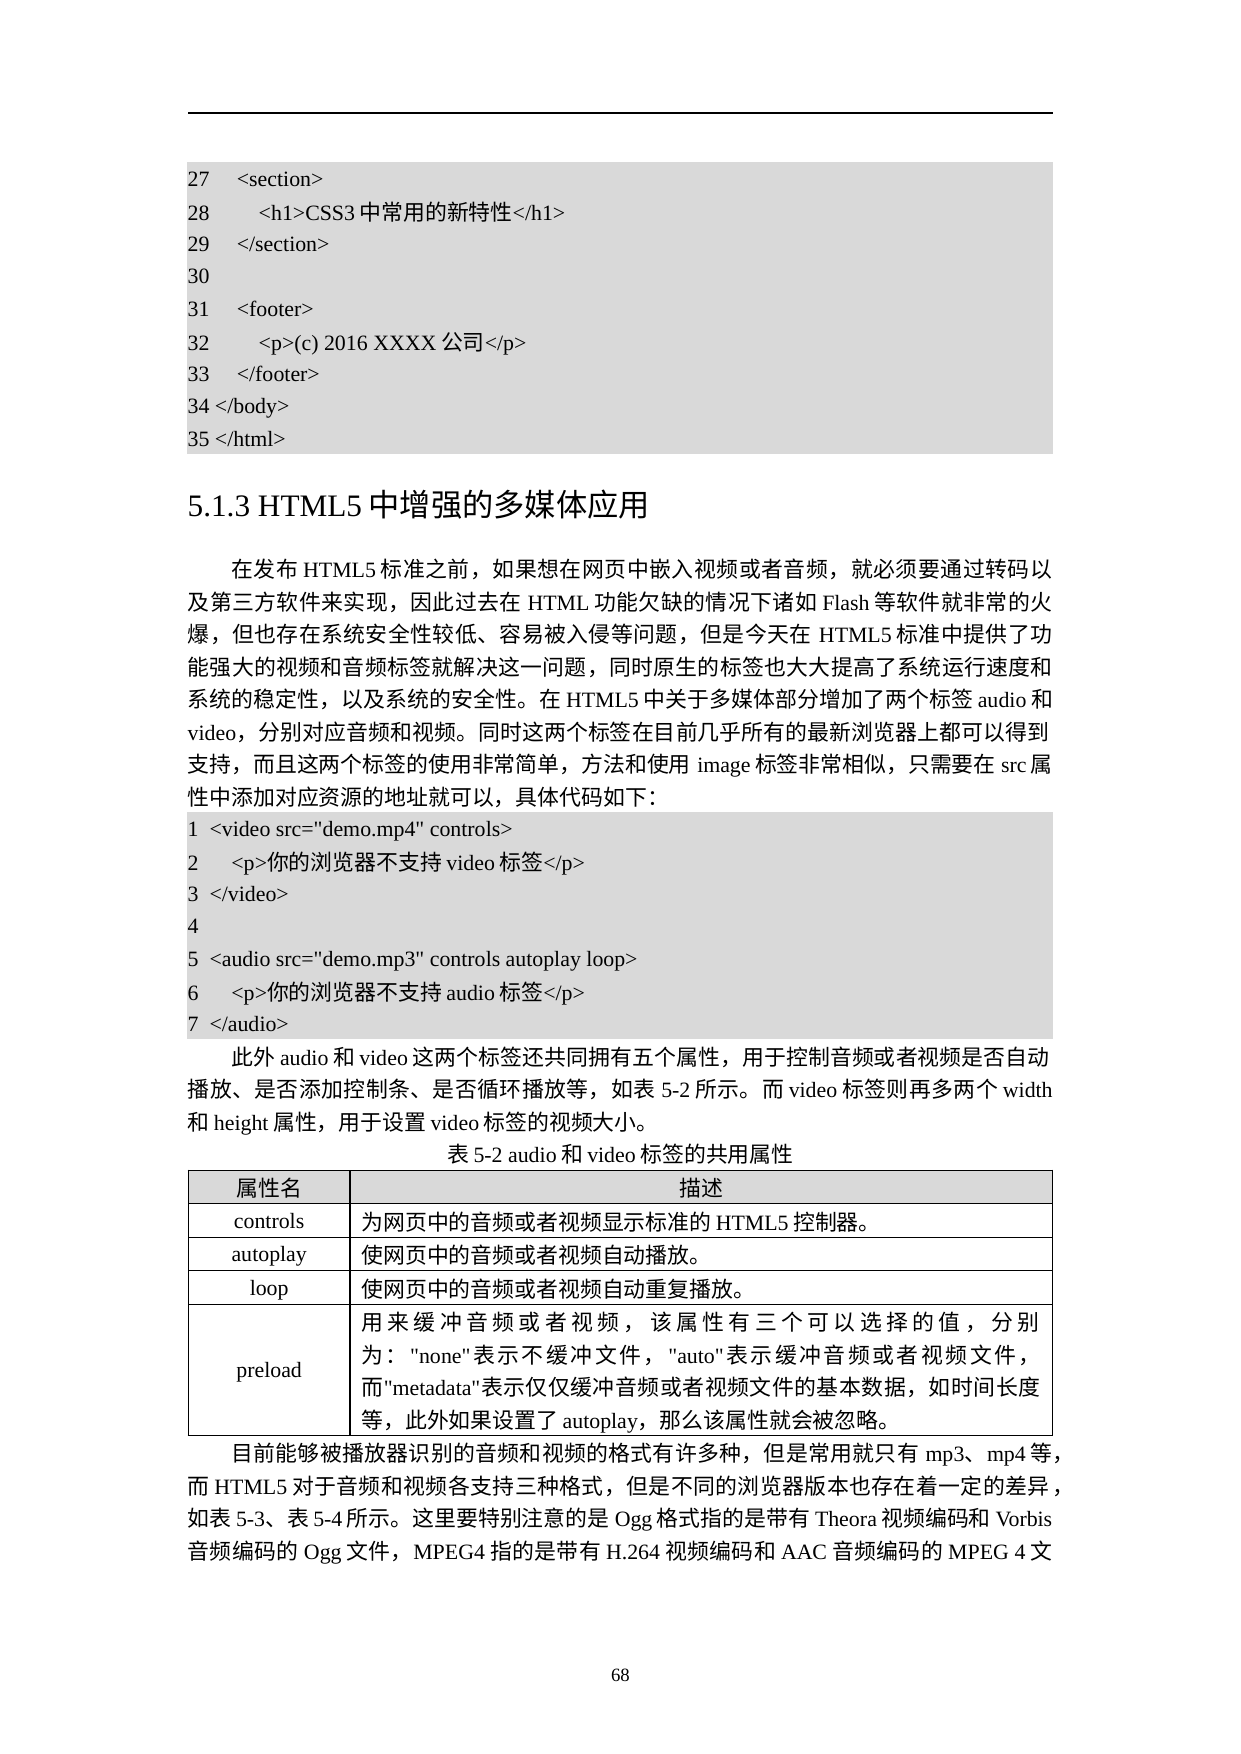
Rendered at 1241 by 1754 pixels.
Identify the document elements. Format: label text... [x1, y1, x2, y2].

text 1 <video src="demo.mp4" controls> [187, 812, 1053, 844]
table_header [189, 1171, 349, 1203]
text 27 <section> [187, 162, 1053, 194]
text 2 <p>你的浏览器不支持video标签</p> [187, 844, 1053, 877]
text 6 <p>你的浏览器不支持audio标签</p> [187, 974, 1053, 1007]
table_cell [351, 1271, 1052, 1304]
text 28 <h1>CSS3中常用的新特性</h1> [187, 194, 1053, 227]
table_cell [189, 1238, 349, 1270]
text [187, 1436, 1053, 1566]
subtitle 5.1.3 HTML5中增强的多媒体应用 [187, 471, 1053, 536]
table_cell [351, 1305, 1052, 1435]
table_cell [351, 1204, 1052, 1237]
text 34 </body> [187, 389, 1053, 422]
text 4 [187, 909, 1053, 942]
text 33 </footer> [187, 357, 1053, 389]
text 30 [187, 259, 1053, 292]
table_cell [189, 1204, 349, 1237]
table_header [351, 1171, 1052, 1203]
text 3 </video> [187, 877, 1053, 909]
text 5 <audio src="demo.mp3" controls autoplay loop> [187, 942, 1053, 974]
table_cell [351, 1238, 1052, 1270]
text 7 </audio> [187, 1007, 1053, 1039]
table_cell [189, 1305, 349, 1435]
text 表5-2 audio和video标签的共用属性 [187, 1137, 1053, 1169]
text 35 </html> [187, 422, 1053, 454]
text 此外audio和video这两个标签还共同拥有五个属性，用于控制音频或者视频是否自动播放、是否添加控制条、是否循环播放等，如表5-2所示。而video标签则再多两个width和height属性，用于设置video标签的视频大小。 [187, 1039, 1053, 1137]
text 31 <footer> [187, 292, 1053, 324]
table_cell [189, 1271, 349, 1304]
text 在发布HTML5标准之前，如果想在网页中嵌入视频或者音频，就必须要通过转码以及第三方软件来实现，因此过去在HTML功能欠缺的情况下诸如Flash等软件就非常的火爆，但也存在系统安全性较低、容易被入侵等问题，但是今天在HTML5标准中提供了功能强大的视频和音频标签就解决这一问题，同时原生的标签也大大提高了系统运行速度和系统的稳定性，以及系统的安全性。在HTML5中关于多媒体部分增加了两个标签audio和video，分别对应音频和视频。同时这两个标签在目前几乎所有的最新浏览器上都可以得到支持，而且这两个标签的使用非常简单，方法和使用image标签非常相似，只需要在src属性中添加对应资源的地址就可以，具体代码如下： [187, 552, 1053, 812]
text 29 </section> [187, 227, 1053, 259]
text 32 <p>(c) 2016 XXXX公司</p> [187, 324, 1053, 357]
